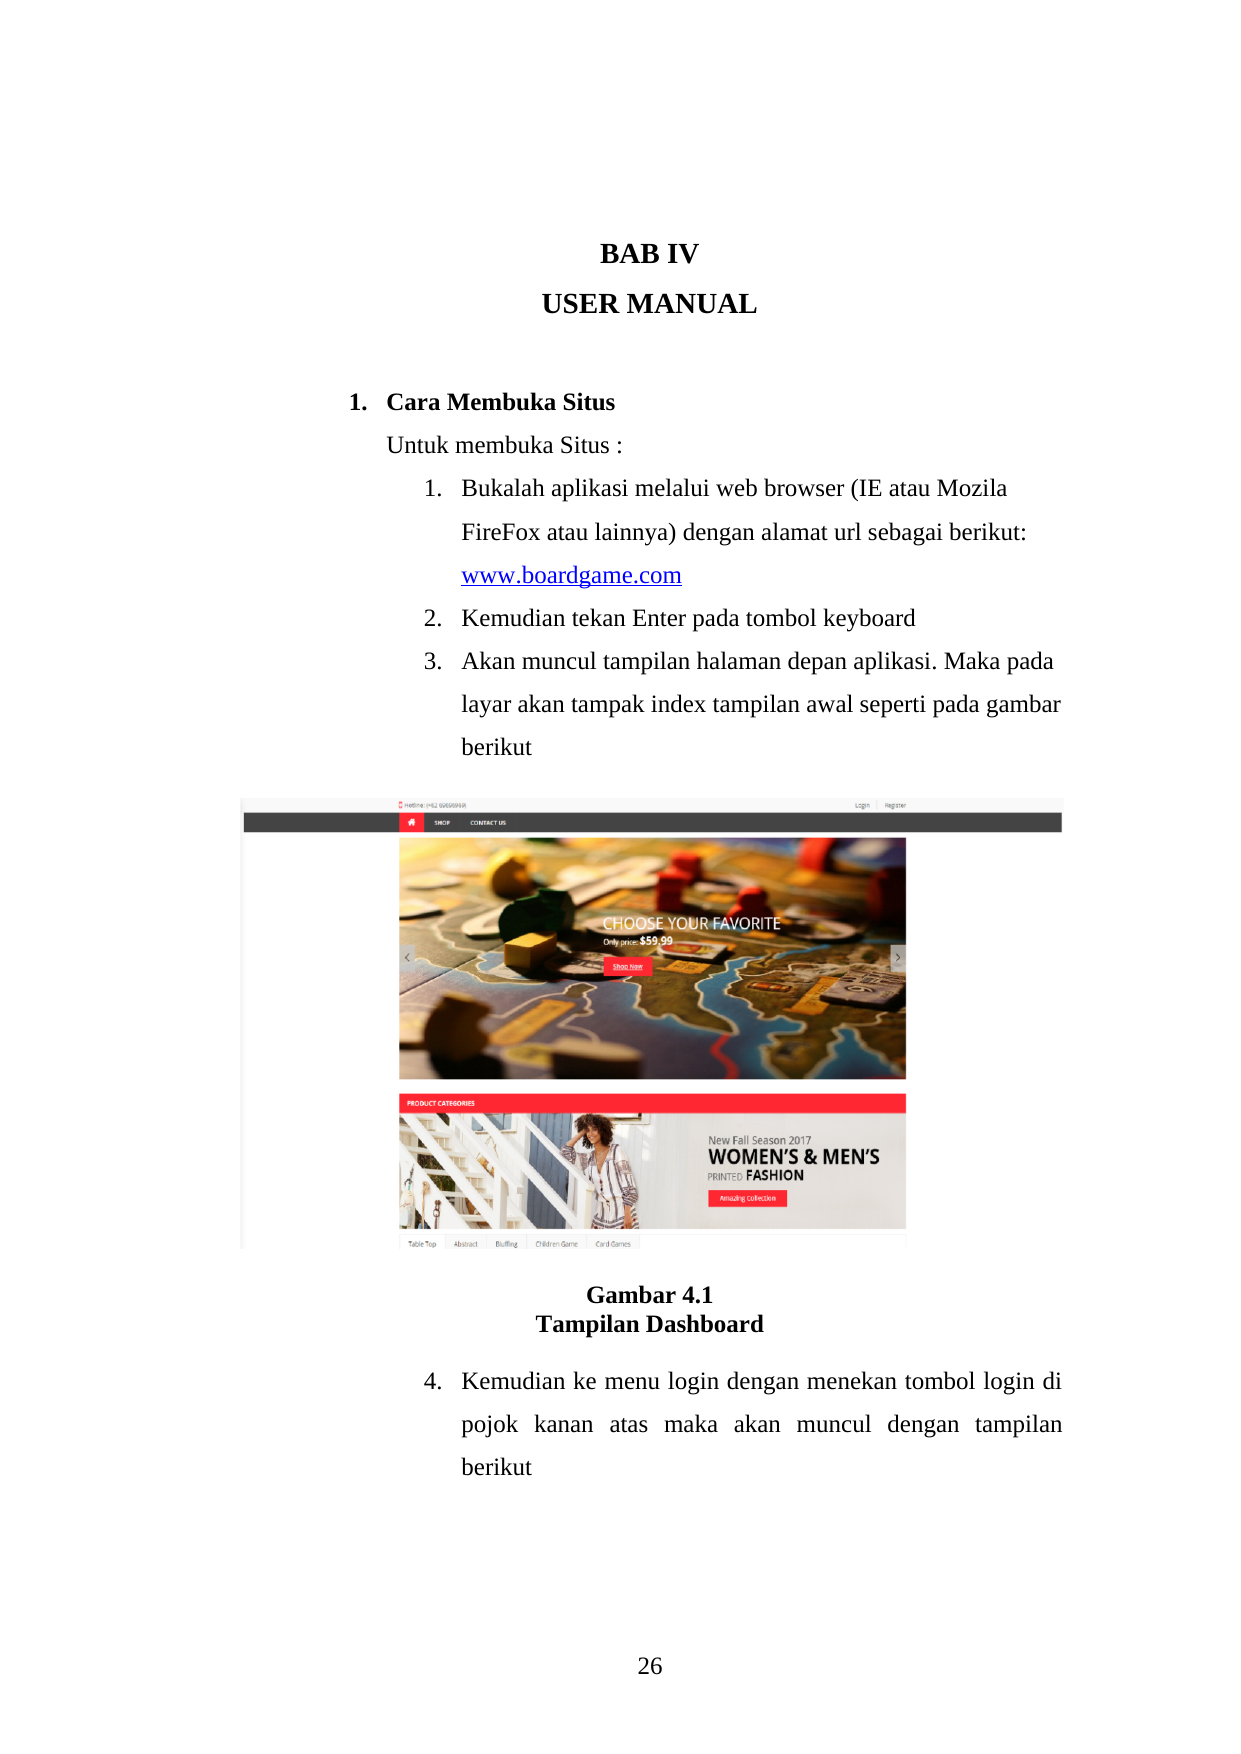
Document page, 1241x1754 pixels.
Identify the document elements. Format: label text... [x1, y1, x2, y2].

picture [240, 798, 1064, 1249]
text BAB IV [236, 236, 1063, 270]
list Untuk membuka Situs : [386, 430, 1063, 459]
list Kemudian tekan Enter pada tombol keyboard [424, 603, 1063, 632]
text Tampilan Dashboard [236, 1309, 1063, 1337]
text USER MANUAL [236, 287, 1063, 320]
list Kemudian ke menu login dengan menekan tombol login di pojok kanan atas maka akan muncul dengan tampilan berikut [424, 1366, 1063, 1481]
list Bukalah aplikasi melalui web browser (IE atau Mozila FireFox atau lainnya) dengan alamat url sebagai berikut: www.boardgame.com [424, 473, 1063, 588]
list Akan muncul tampilan halaman depan aplikasi. Maka pada layar akan tampak index tampilan awal seperti pada gambar berikut [424, 646, 1063, 761]
list Cara Membuka Situs [349, 387, 1063, 416]
